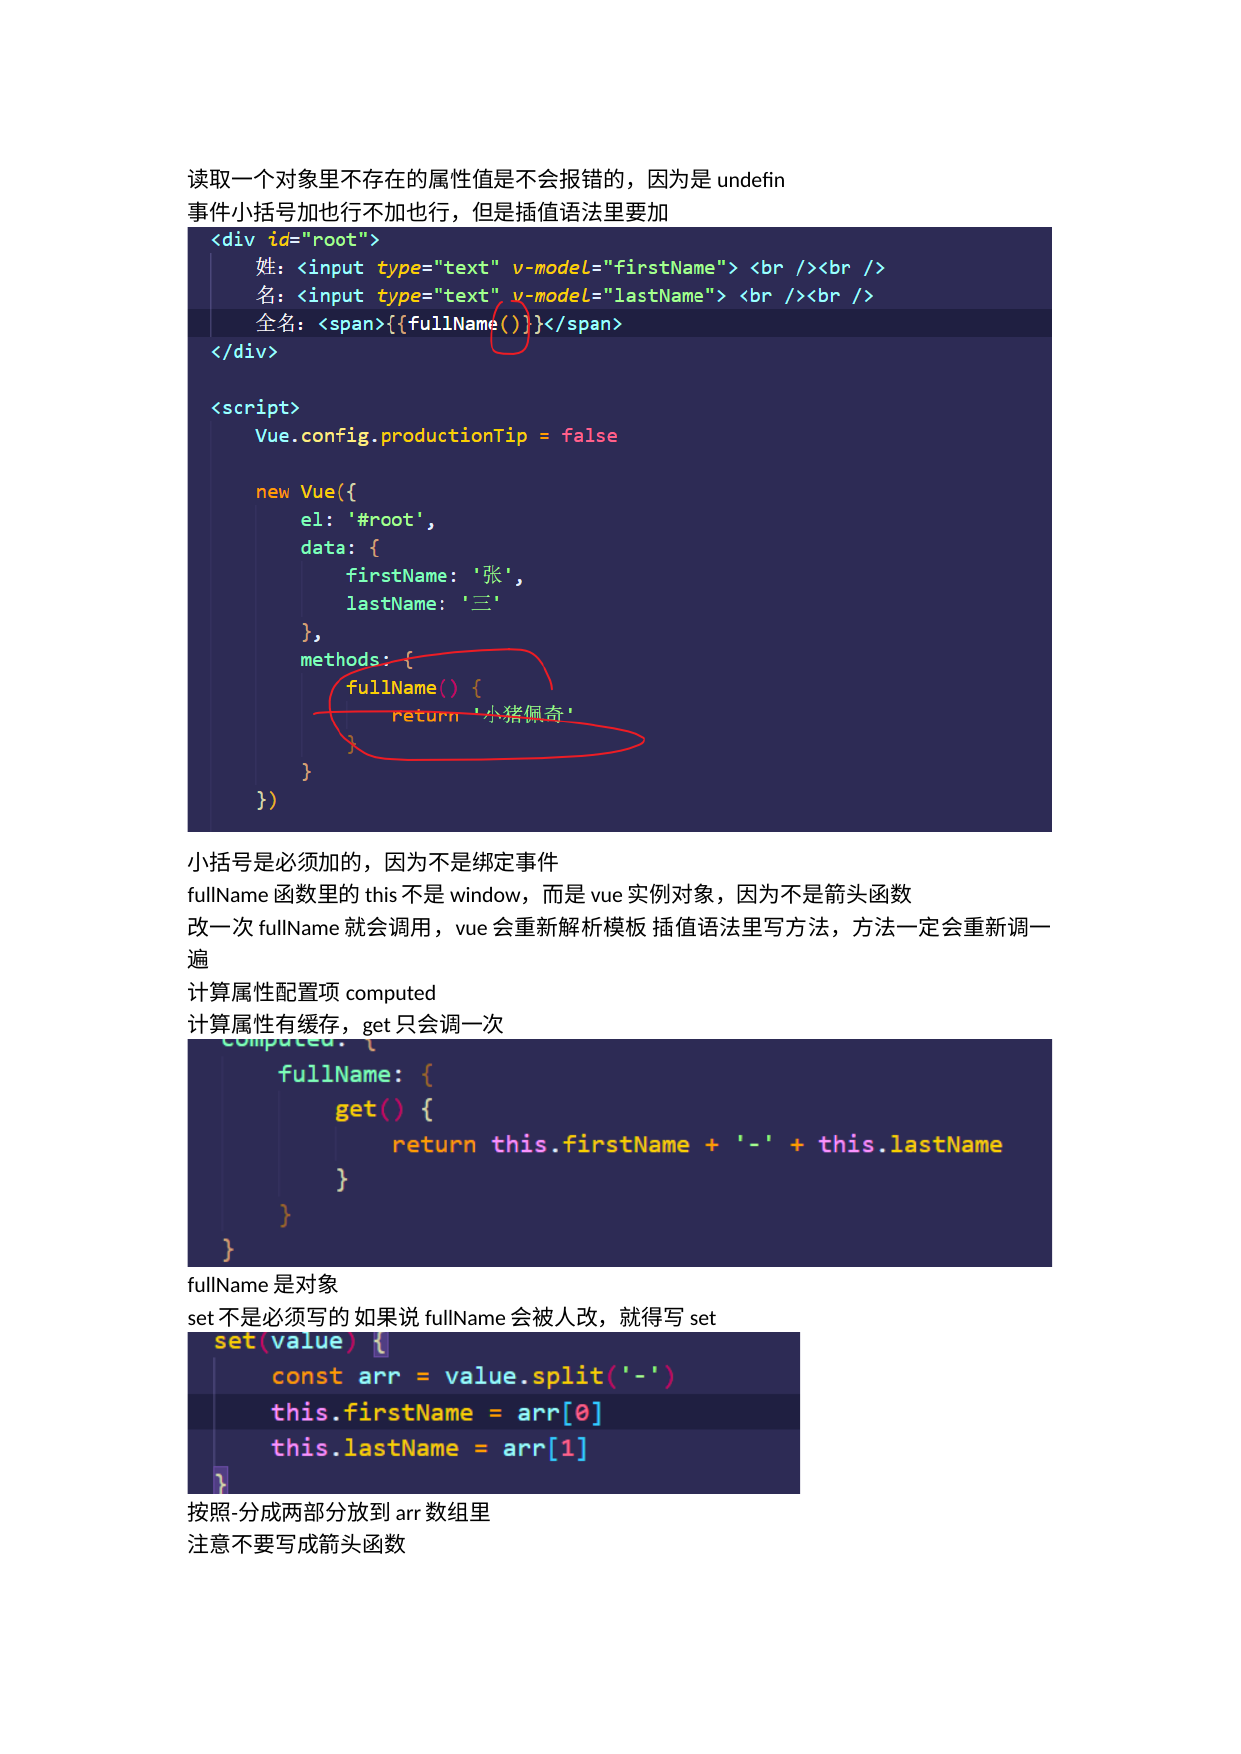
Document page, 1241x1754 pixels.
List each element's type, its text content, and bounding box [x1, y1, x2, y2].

text 注意不要写成箭头函数 [187, 1527, 1053, 1559]
text set不是必须写的 如果说fullName会被人改，就得写set [187, 1299, 1053, 1332]
text fullName是对象 [187, 1267, 1053, 1299]
text 计算属性有缓存，get只会调一次 [187, 1007, 1053, 1039]
text 按照-分成两部分放到arr数组里 [187, 1494, 1053, 1527]
text 小括号是必须加的，因为不是绑定事件 [187, 844, 1053, 877]
text fullName函数里的this不是window，而是vue实例对象，因为不是箭头函数 [187, 877, 1053, 909]
text 计算属性配置项 computed [187, 974, 1053, 1007]
text 改一次fullName就会调用，vue会重新解析模板 插值语法里写方法，方法一定会重新调一遍 [187, 909, 1053, 974]
picture [187, 1039, 1053, 1267]
picture [187, 227, 1052, 832]
text 读取一个对象里不存在的属性值是不会报错的，因为是undefin [187, 162, 1053, 194]
picture [187, 1332, 800, 1494]
text 事件小括号加也行不加也行，但是插值语法里要加 [187, 194, 1053, 227]
